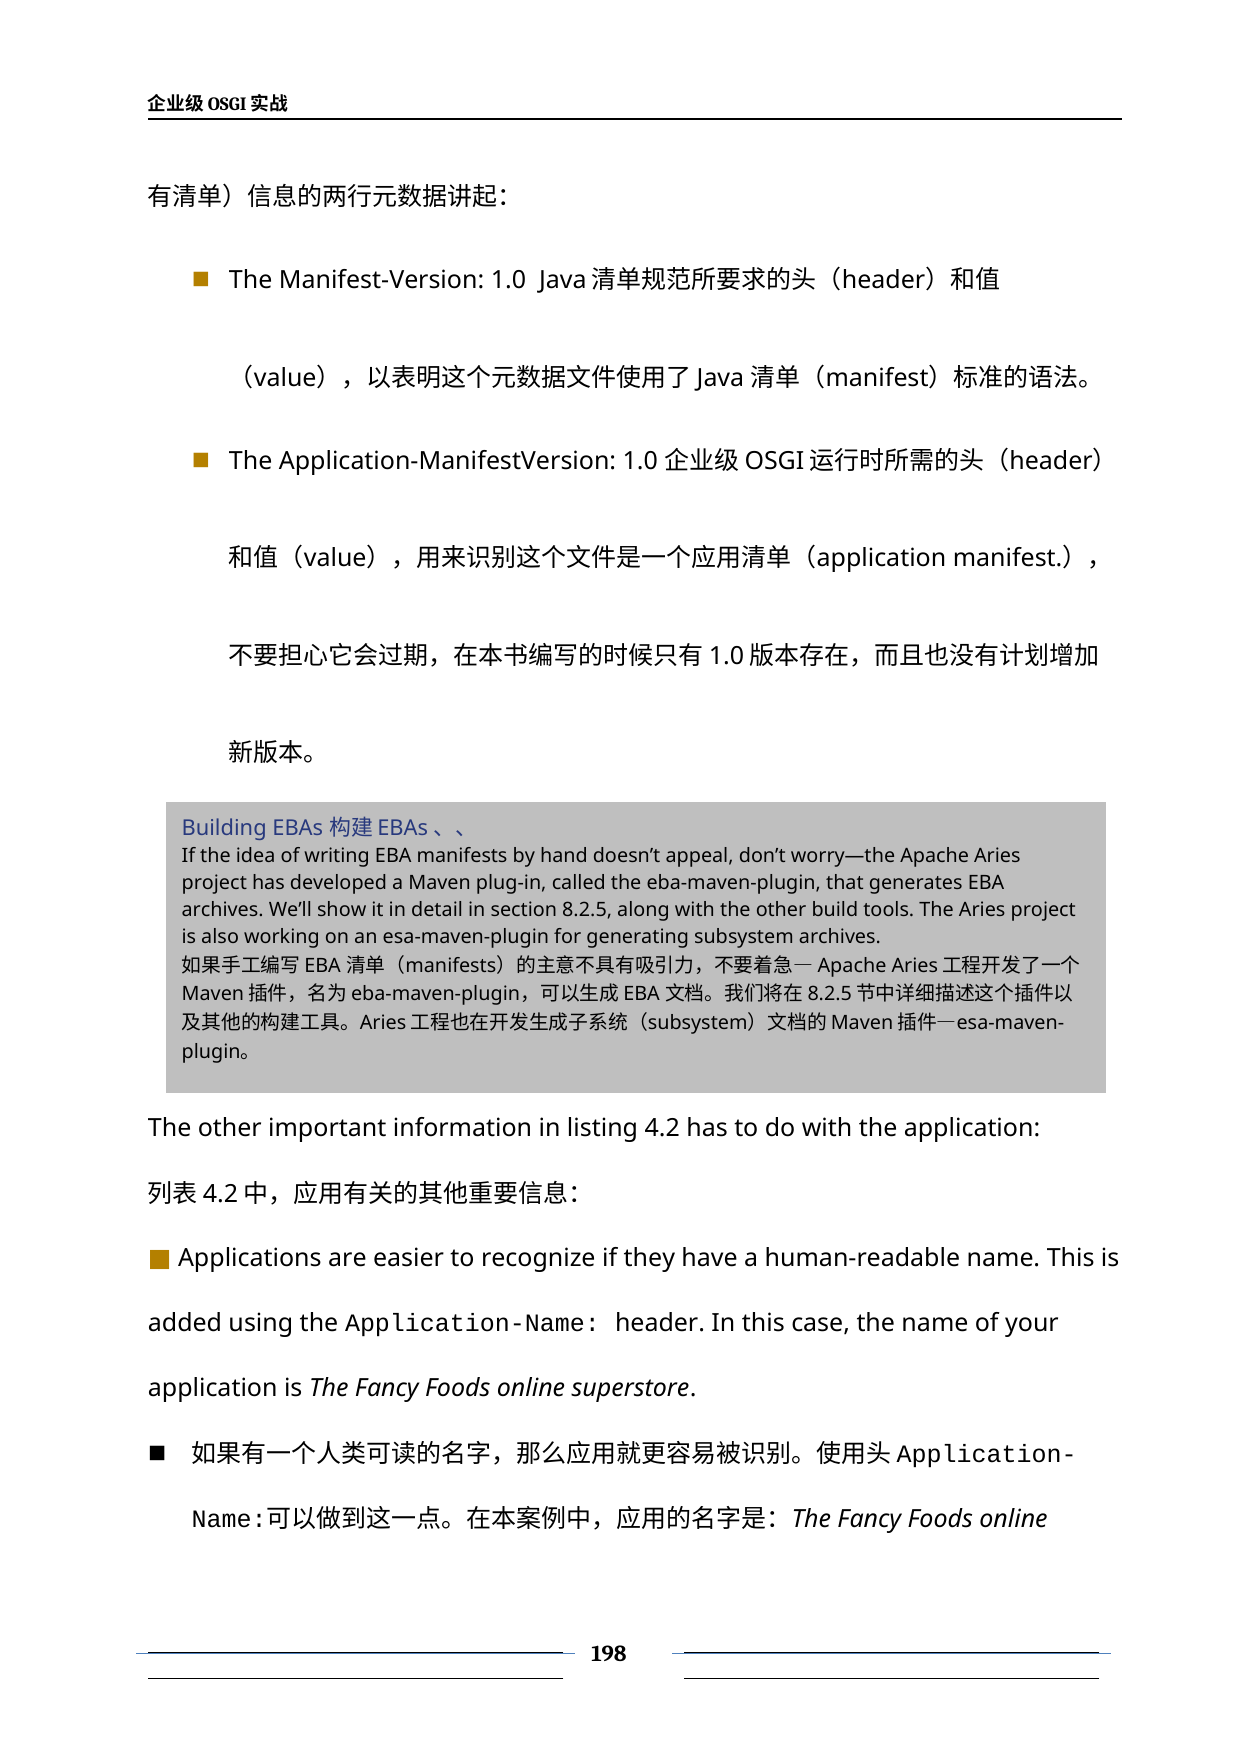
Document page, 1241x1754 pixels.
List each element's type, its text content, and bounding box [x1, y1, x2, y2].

list The Manifest-Version: 1.0 Java清单规范所要求的头（header）和值（value），以表明这个元数据文件使用了Java 清单（manifest）标准的语法。 [191, 245, 1122, 408]
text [148, 162, 1122, 227]
text ■ Applications are easier to recognize if they have a human-readable name. This is added using the Application-Name: header. In this case, the name of your application is The Fancy Foods online superstore. [148, 1224, 1122, 1419]
list The Application-ManifestVersion: 1.0 企业级OSGI运行时所需的头（header）和值（value），用来识别这个文件是一个应用清单（application manifest.），不要担心它会过期，在本书编写的时候只有1.0版本存在，而且也没有计划增加新版本。 [191, 426, 1122, 783]
text 列表4.2中，应用有关的其他重要信息： [148, 1159, 1122, 1224]
text The other important information in listing 4.2 has to do with the application: [148, 1094, 1122, 1159]
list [148, 1419, 1122, 1549]
